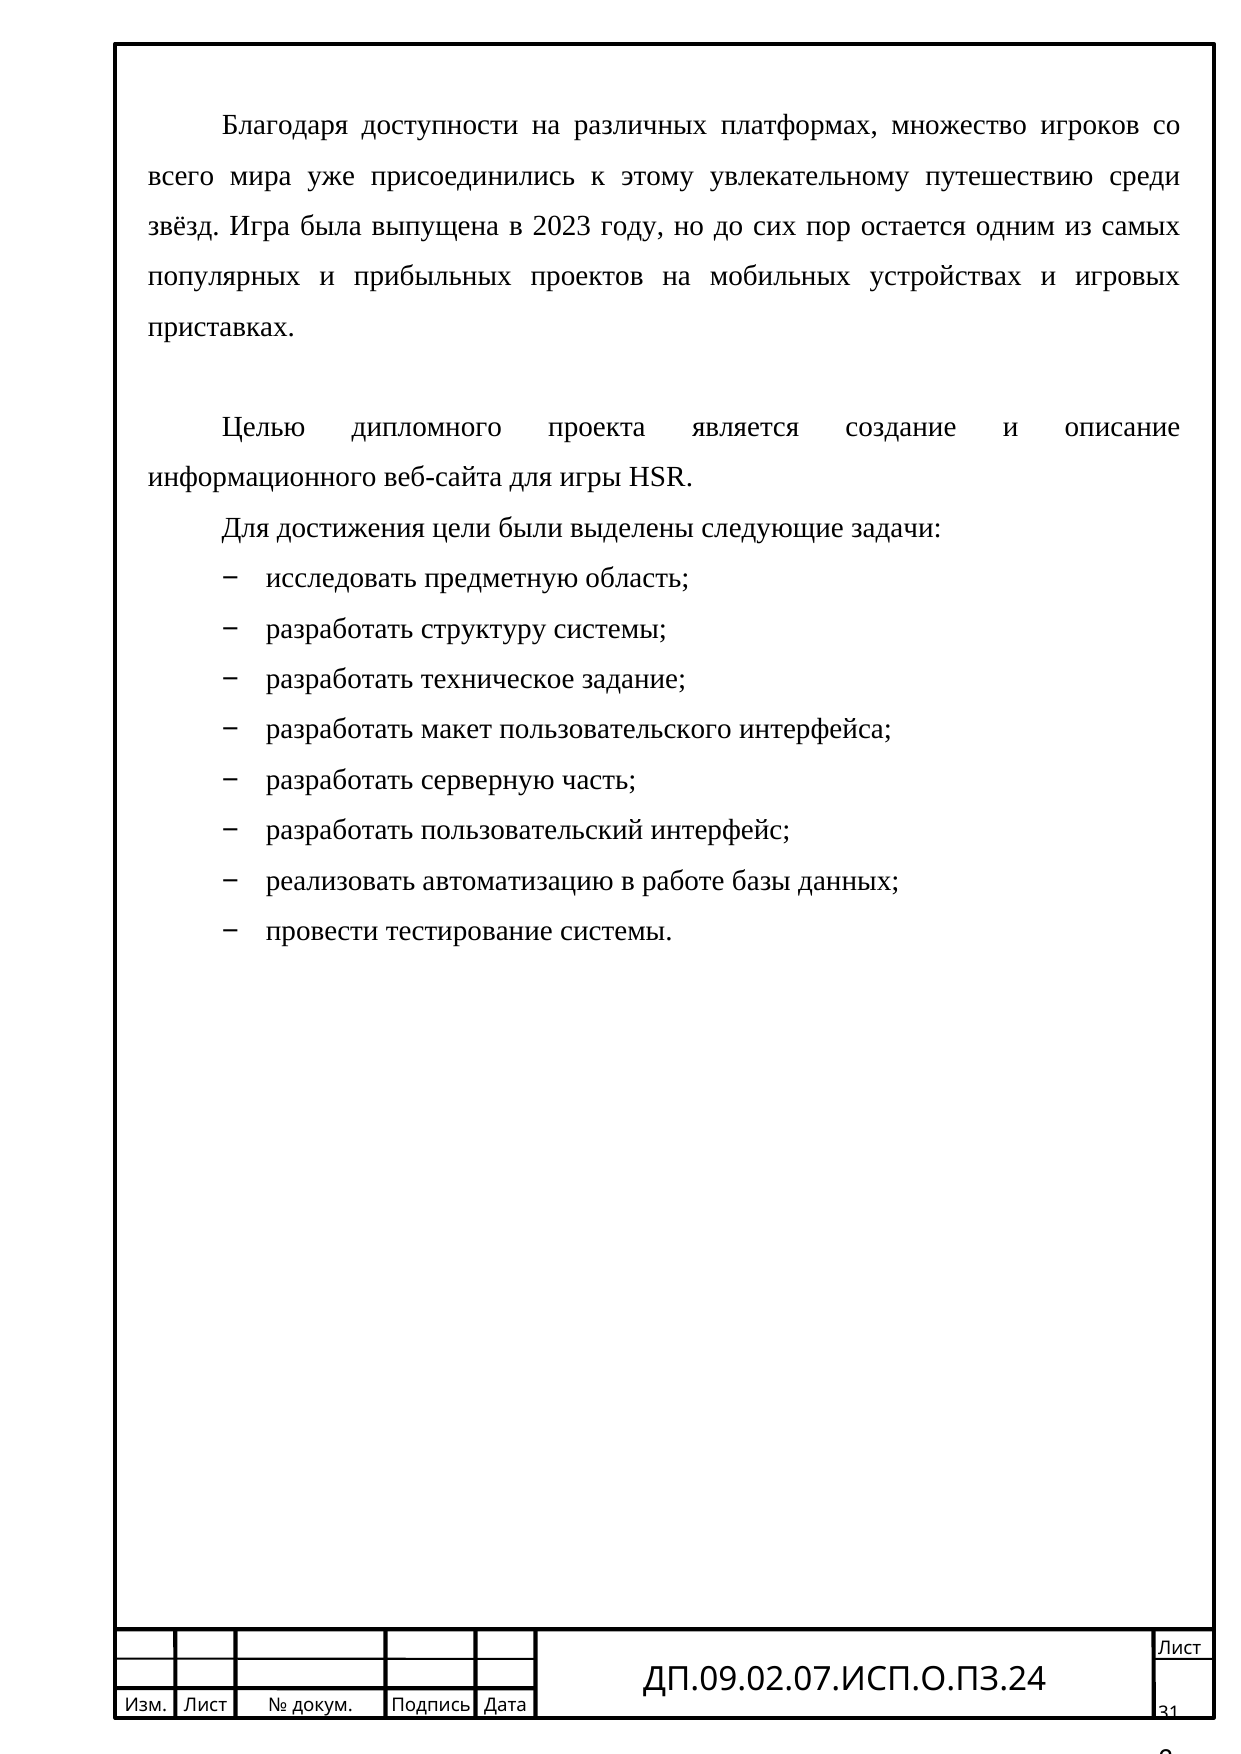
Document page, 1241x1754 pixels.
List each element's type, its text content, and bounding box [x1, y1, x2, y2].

list разработать пользовательский интерфейс; [148, 812, 1181, 846]
list разработать техническое задание; [148, 661, 1181, 695]
list разработать макет пользовательского интерфейса; [148, 711, 1181, 745]
list исследовать предметную область; [148, 560, 1181, 594]
list провести тестирование системы. [148, 913, 1181, 947]
text Целью дипломного проекта является создание и описание информационного веб-сайта для игры HSR. [148, 409, 1181, 493]
list разработать структуру системы; [148, 611, 1181, 644]
text Для достижения цели были выделены следующие задачи: [148, 510, 1181, 543]
list разработать серверную часть; [148, 762, 1181, 796]
list реализовать автоматизацию в работе базы данных; [148, 863, 1181, 896]
text Благодаря доступности на различных платформах, множество игроков со всего мира уже присоединились к этому увлекательному путешествию среди звёзд. Игра была выпущена в 2023 году, но до сих пор остается одним из самых популярных и прибыльных проектов на мобильных устройствах и игровых приставках. [148, 107, 1181, 342]
